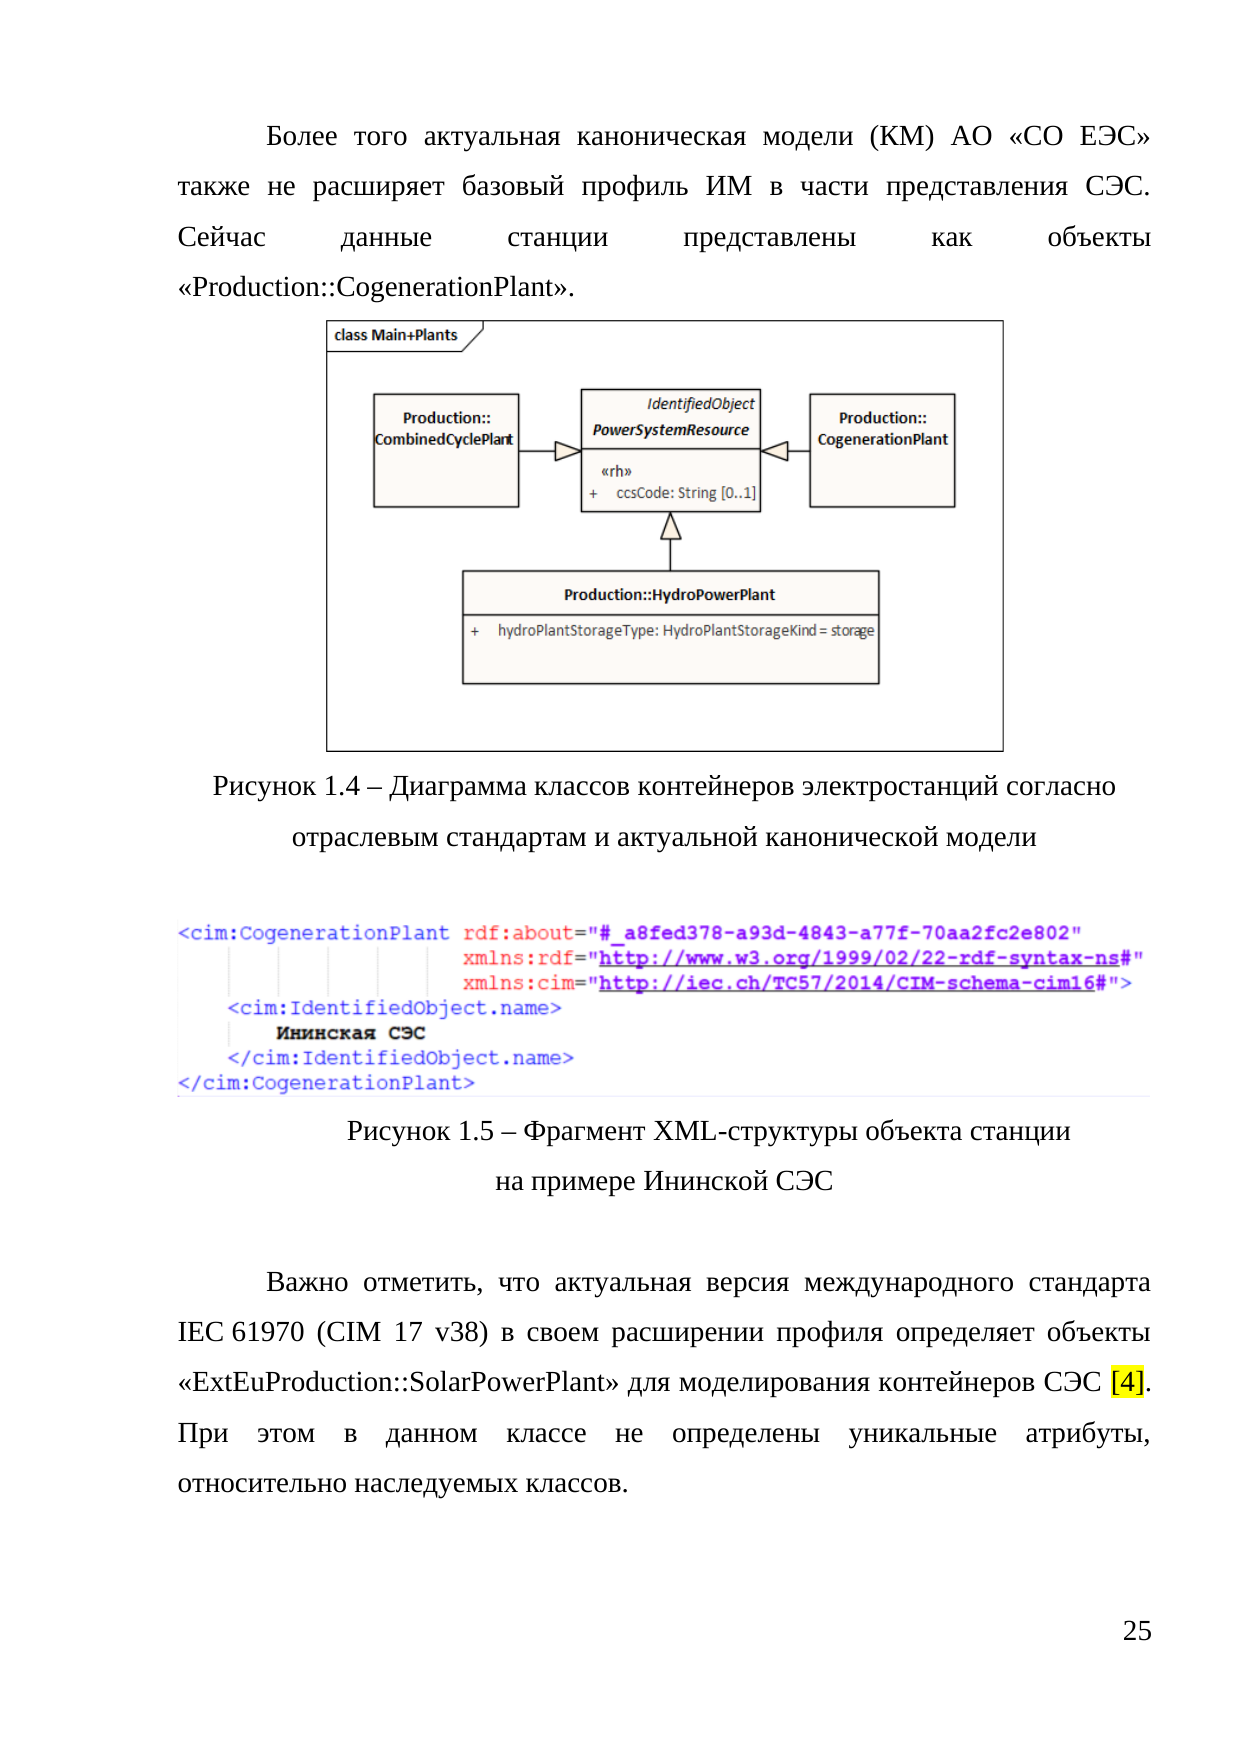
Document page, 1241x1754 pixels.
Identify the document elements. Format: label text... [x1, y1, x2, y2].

text Рисунок 1.5 – Фрагмент XML-структуры объекта станции на примере Ининской СЭС [177, 1113, 1152, 1197]
picture [177, 919, 1150, 1097]
picture [325, 319, 1004, 752]
text Более того актуальная каноническая модели (КМ) АО «СО ЕЭС» также не расширяет базовый профиль ИМ в части представления СЭС. Сейчас данные станции представлены как объекты «Production::CogenerationPlant». [177, 118, 1152, 303]
text Рисунок 1.4 – Диаграмма классов контейнеров электростанций согласно отраслевым стандартам и актуальной канонической модели [177, 768, 1152, 852]
text Важно отметить, что актуальная версия международного стандарта IEC 61970 (CIM 17 v38) в своем расширении профиля определяет объекты «ExtEuProduction::SolarPowerPlant» для моделирования контейнеров СЭС [4]. При этом в данном классе не определены уникальные атрибуты, относительно наследуемых классов. [177, 1264, 1152, 1499]
